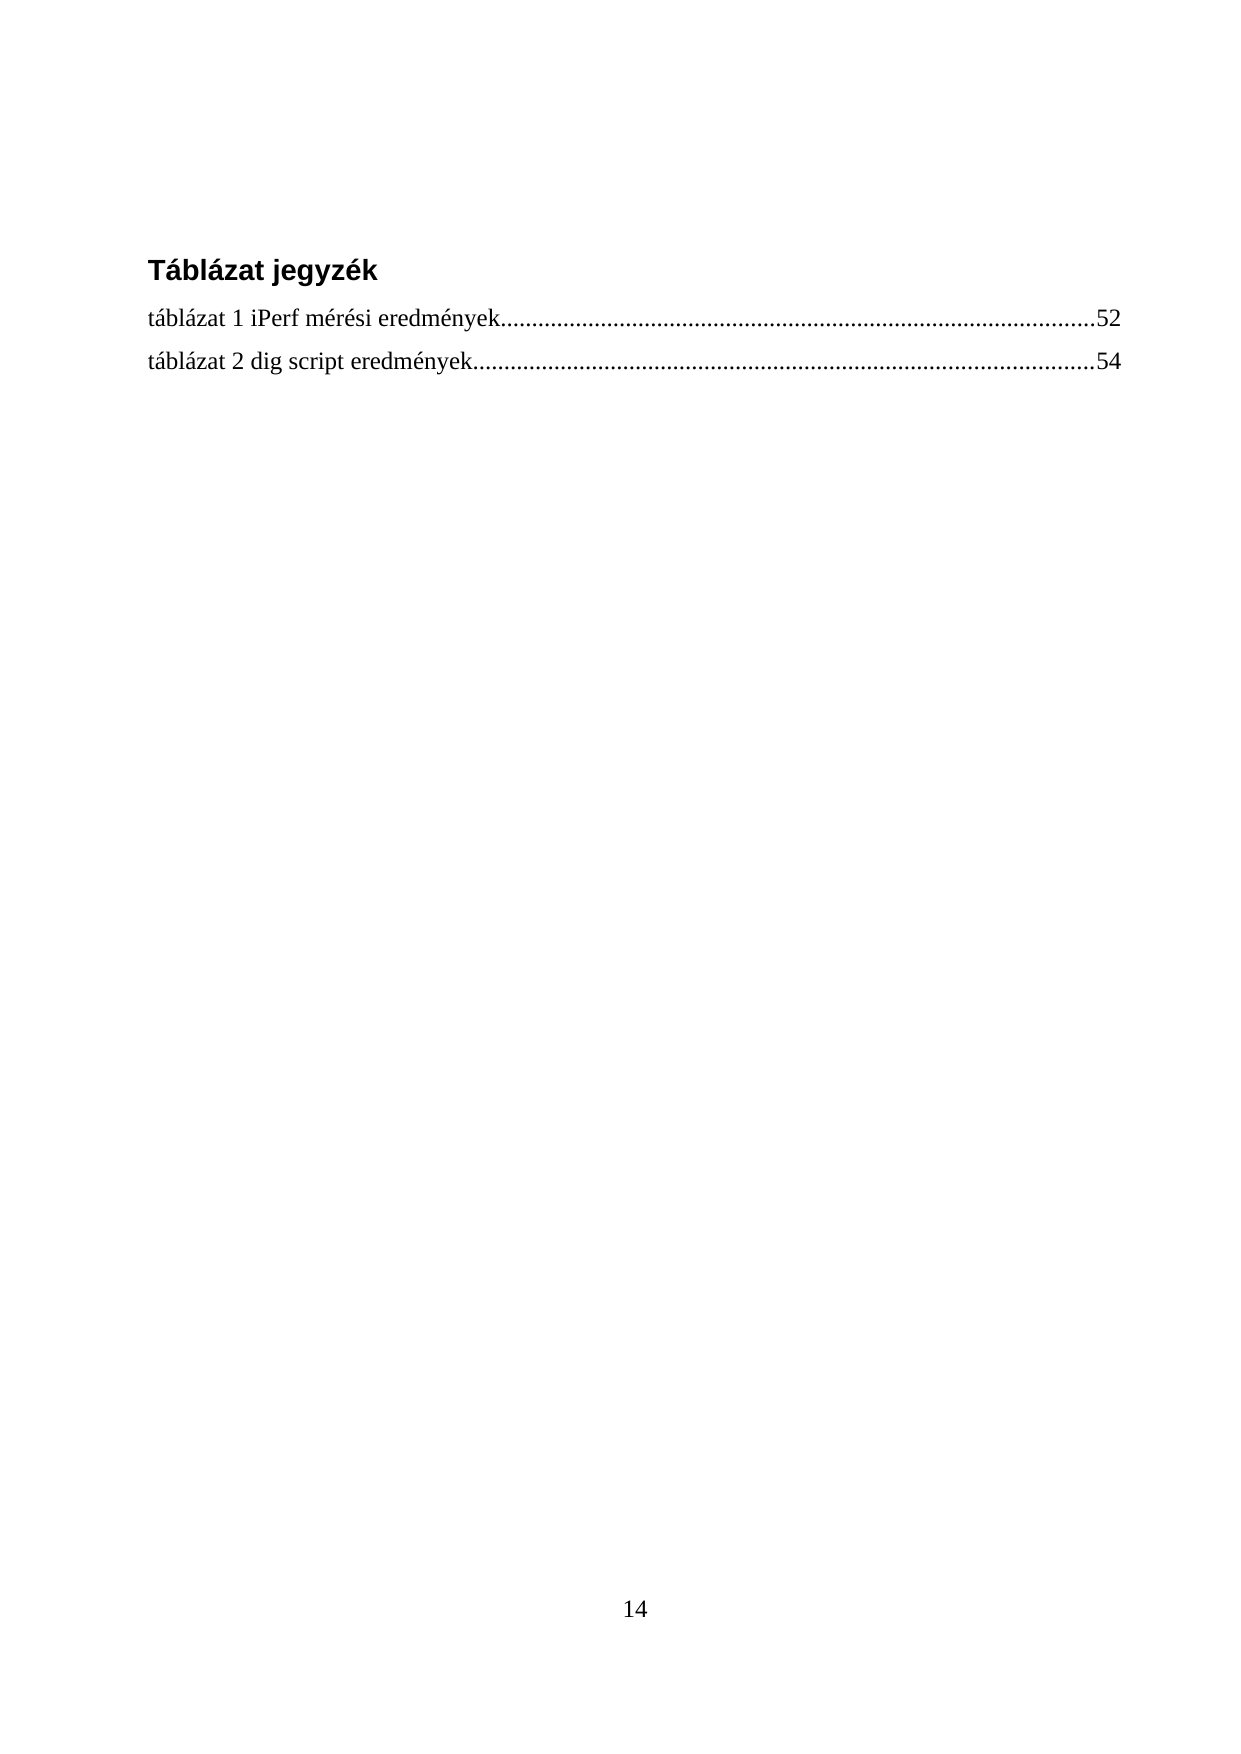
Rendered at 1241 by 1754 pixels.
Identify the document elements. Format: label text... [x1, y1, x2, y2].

text táblázat 1 iPerf mérési eredmények 52 [148, 303, 1122, 332]
text táblázat 2 dig script eredmények 54 [148, 346, 1122, 375]
subtitle Táblázat jegyzék [148, 252, 1122, 286]
